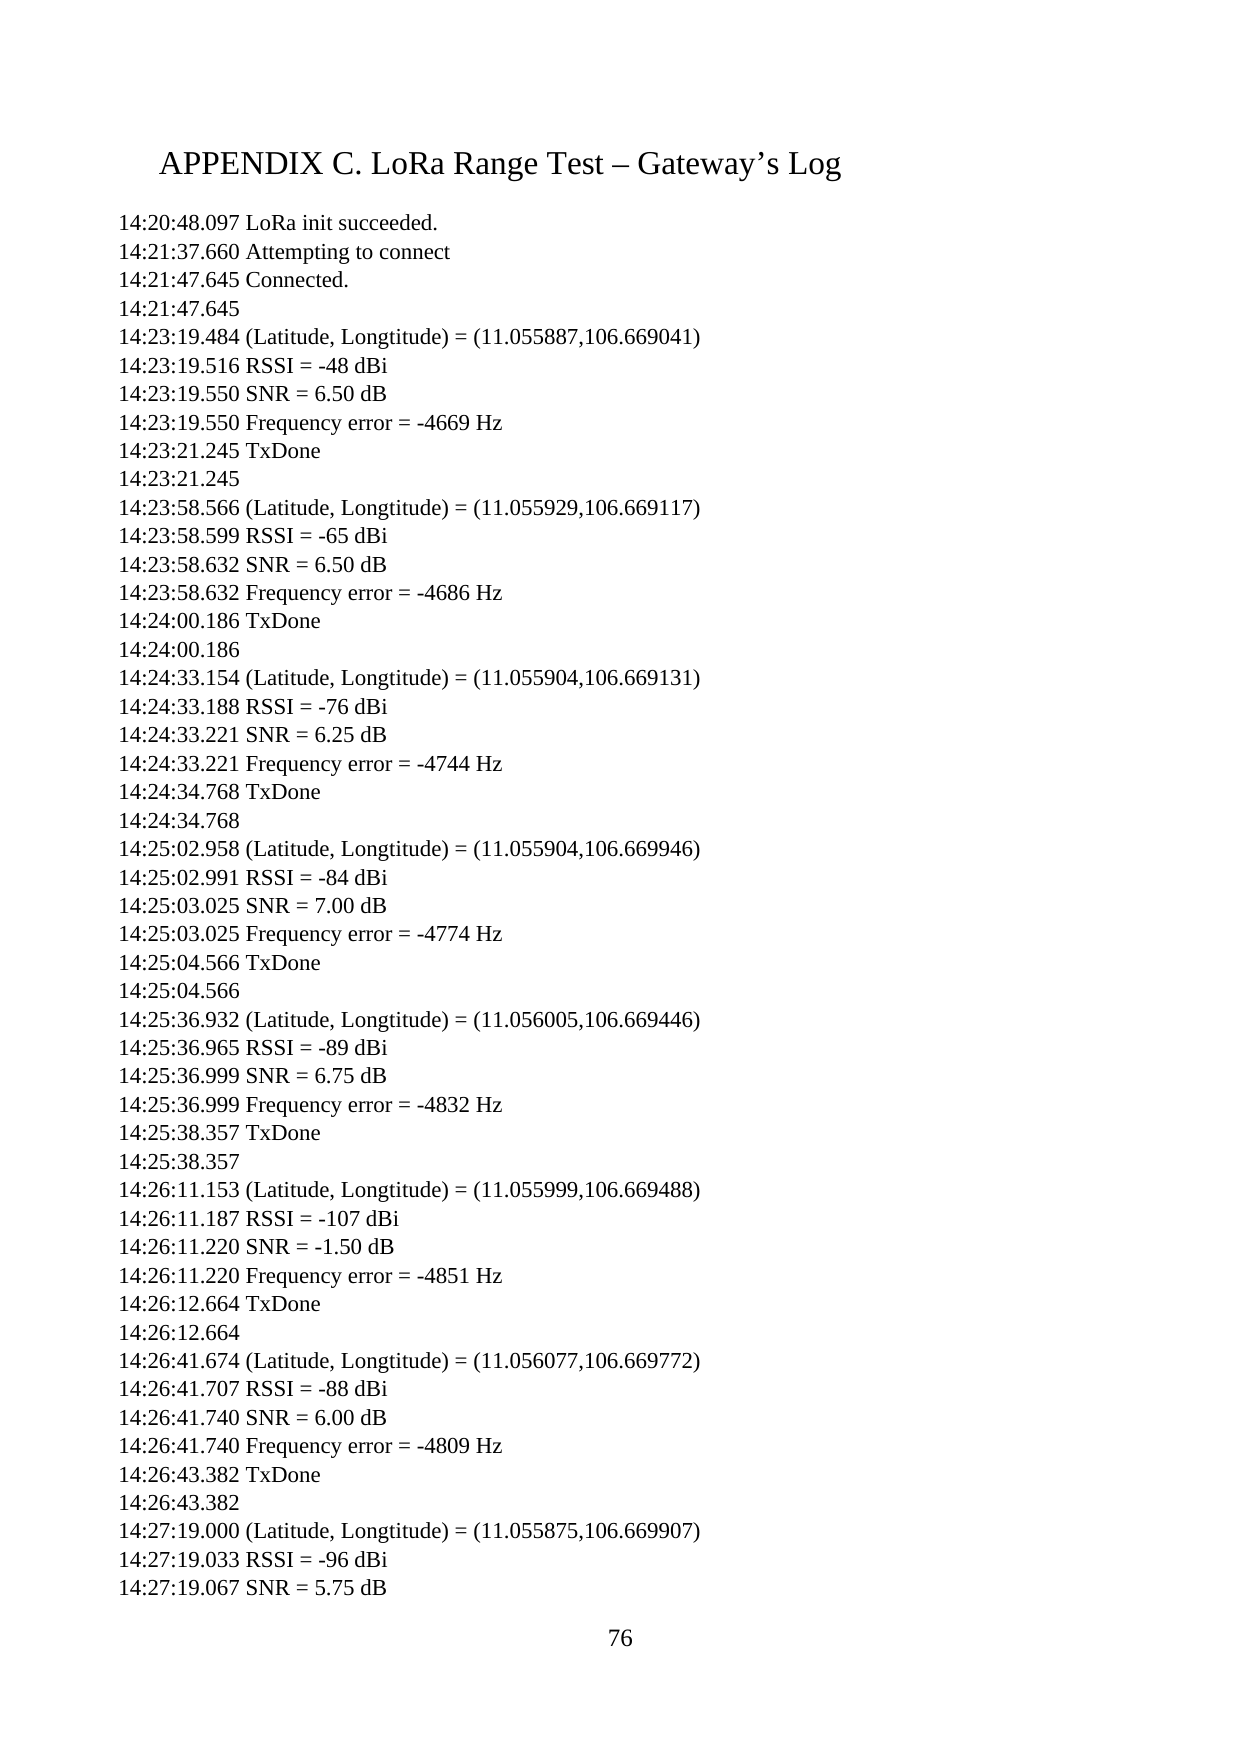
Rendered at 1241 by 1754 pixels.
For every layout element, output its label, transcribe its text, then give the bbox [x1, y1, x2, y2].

text 14:21:37.660 Attempting to connect [118, 238, 1122, 264]
text 14:24:33.154 (Latitude, Longtitude) = (11.055904,106.669131) [118, 664, 1122, 691]
text 14:20:48.097 LoRa init succeeded. [118, 209, 1122, 236]
text 14:26:41.674 (Latitude, Longtitude) = (11.056077,106.669772) [118, 1347, 1122, 1373]
text 14:24:33.221 SNR = 6.25 dB [118, 721, 1122, 748]
text 14:23:21.245 [118, 465, 1122, 492]
text 14:25:03.025 SNR = 7.00 dB [118, 892, 1122, 918]
text 14:26:11.153 (Latitude, Longtitude) = (11.055999,106.669488) [118, 1176, 1122, 1203]
text 14:25:02.958 (Latitude, Longtitude) = (11.055904,106.669946) [118, 835, 1122, 861]
text 14:25:03.025 Frequency error = -4774 Hz [118, 920, 1122, 947]
text 14:25:02.991 RSSI = -84 dBi [118, 863, 1122, 890]
text 14:25:04.566 TxDone [118, 949, 1122, 975]
text 14:24:34.768 [118, 807, 1122, 833]
text 14:23:58.566 (Latitude, Longtitude) = (11.055929,106.669117) [118, 494, 1122, 520]
text 14:24:33.221 Frequency error = -4744 Hz [118, 750, 1122, 776]
text 14:27:19.000 (Latitude, Longtitude) = (11.055875,106.669907) [118, 1518, 1122, 1544]
text 14:24:00.186 [118, 636, 1122, 662]
text 14:26:41.740 SNR = 6.00 dB [118, 1404, 1122, 1430]
text 14:23:58.632 Frequency error = -4686 Hz [118, 579, 1122, 606]
text 14:23:19.550 SNR = 6.50 dB [118, 380, 1122, 406]
text 14:26:12.664 TxDone [118, 1290, 1122, 1316]
text 14:21:47.645 [118, 295, 1122, 321]
text 14:23:19.516 RSSI = -48 dBi [118, 352, 1122, 378]
text 14:25:36.965 RSSI = -89 dBi [118, 1034, 1122, 1061]
text 14:23:58.632 SNR = 6.50 dB [118, 551, 1122, 577]
text 14:26:41.740 Frequency error = -4809 Hz [118, 1432, 1122, 1459]
text 14:23:21.245 TxDone [118, 437, 1122, 463]
text 14:26:41.707 RSSI = -88 dBi [118, 1375, 1122, 1402]
text 14:26:43.382 [118, 1489, 1122, 1516]
subtitle APPENDIX C. LoRa Range Test – Gateway’s Log [159, 143, 1122, 181]
text 14:25:36.999 Frequency error = -4832 Hz [118, 1091, 1122, 1117]
text 14:23:19.484 (Latitude, Longtitude) = (11.055887,106.669041) [118, 323, 1122, 349]
text 14:26:11.187 RSSI = -107 dBi [118, 1205, 1122, 1231]
text 14:26:11.220 Frequency error = -4851 Hz [118, 1262, 1122, 1288]
text 14:25:36.999 SNR = 6.75 dB [118, 1063, 1122, 1089]
text 14:26:43.382 TxDone [118, 1461, 1122, 1487]
text 14:24:00.186 TxDone [118, 608, 1122, 634]
text 14:27:19.067 SNR = 5.75 dB [118, 1574, 1122, 1601]
text 14:21:47.645 Connected. [118, 266, 1122, 293]
text 14:25:36.932 (Latitude, Longtitude) = (11.056005,106.669446) [118, 1006, 1122, 1032]
text 14:26:12.664 [118, 1318, 1122, 1345]
text 14:26:11.220 SNR = -1.50 dB [118, 1233, 1122, 1259]
text 14:25:38.357 TxDone [118, 1119, 1122, 1146]
text 14:24:33.188 RSSI = -76 dBi [118, 693, 1122, 719]
text 14:25:04.566 [118, 977, 1122, 1004]
text 14:27:19.033 RSSI = -96 dBi [118, 1546, 1122, 1572]
text 14:24:34.768 TxDone [118, 778, 1122, 804]
text 14:23:58.599 RSSI = -65 dBi [118, 522, 1122, 549]
text 14:25:38.357 [118, 1148, 1122, 1174]
text 14:23:19.550 Frequency error = -4669 Hz [118, 408, 1122, 435]
